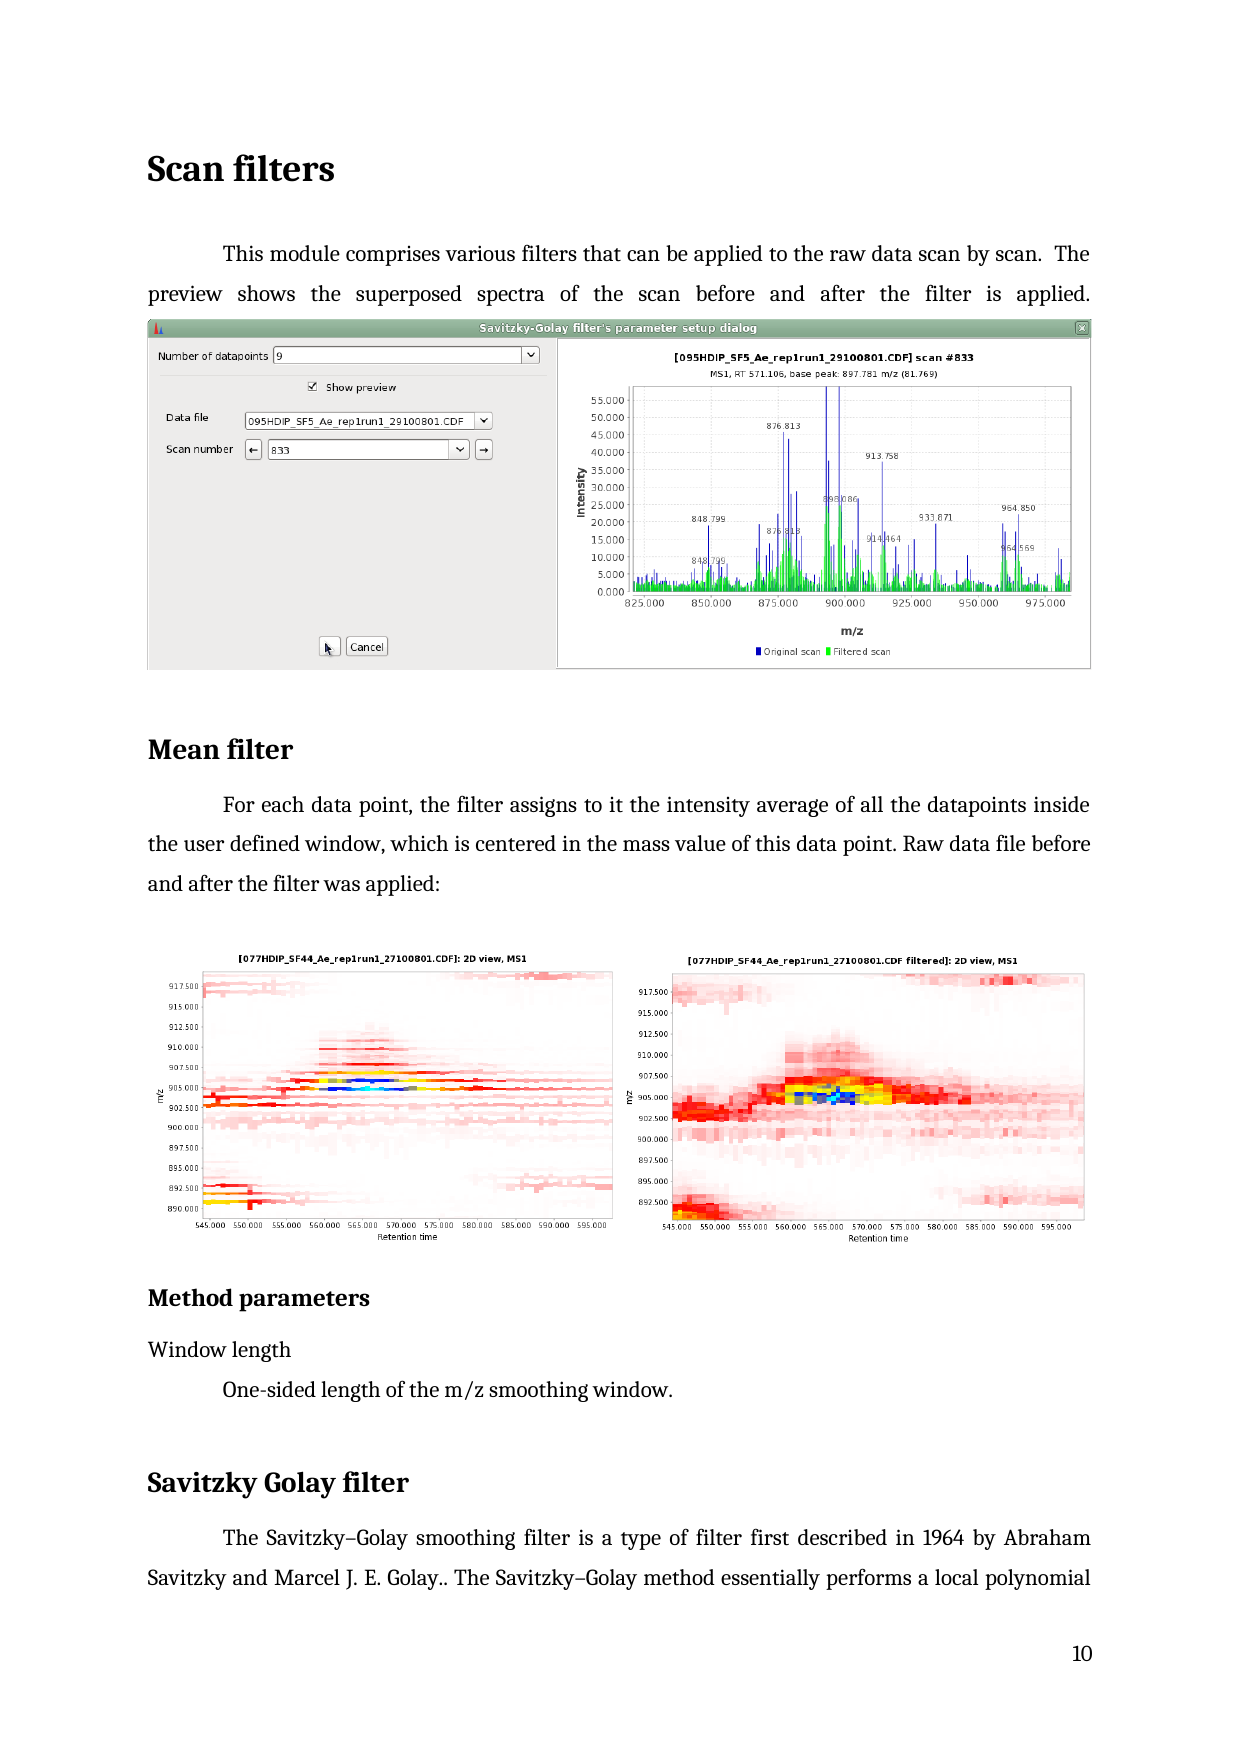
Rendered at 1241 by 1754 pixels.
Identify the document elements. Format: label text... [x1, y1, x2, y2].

subtitle Scan filters [148, 148, 1092, 191]
text One-sided length of the m/z smoothing window. [223, 1377, 1092, 1403]
subtitle Method parameters [148, 1283, 1092, 1312]
text For each data point, the filter assigns to it the intensity average of all the datapoints inside the user defined window, which is centered in the mass value of this data point. Raw data file before and after the filter was applied: [148, 791, 1092, 897]
picture [147, 319, 1092, 670]
subtitle Mean filter [148, 733, 1092, 766]
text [148, 1525, 1092, 1591]
subtitle Savitzky Golay filter [148, 1466, 1092, 1500]
text This module comprises various filters that can be applied to the raw data scan by scan. The preview shows the superposed spectra of the scan before and after the filter is applied. [148, 241, 1092, 319]
text Window length [148, 1337, 1092, 1364]
picture [147, 949, 1090, 1246]
